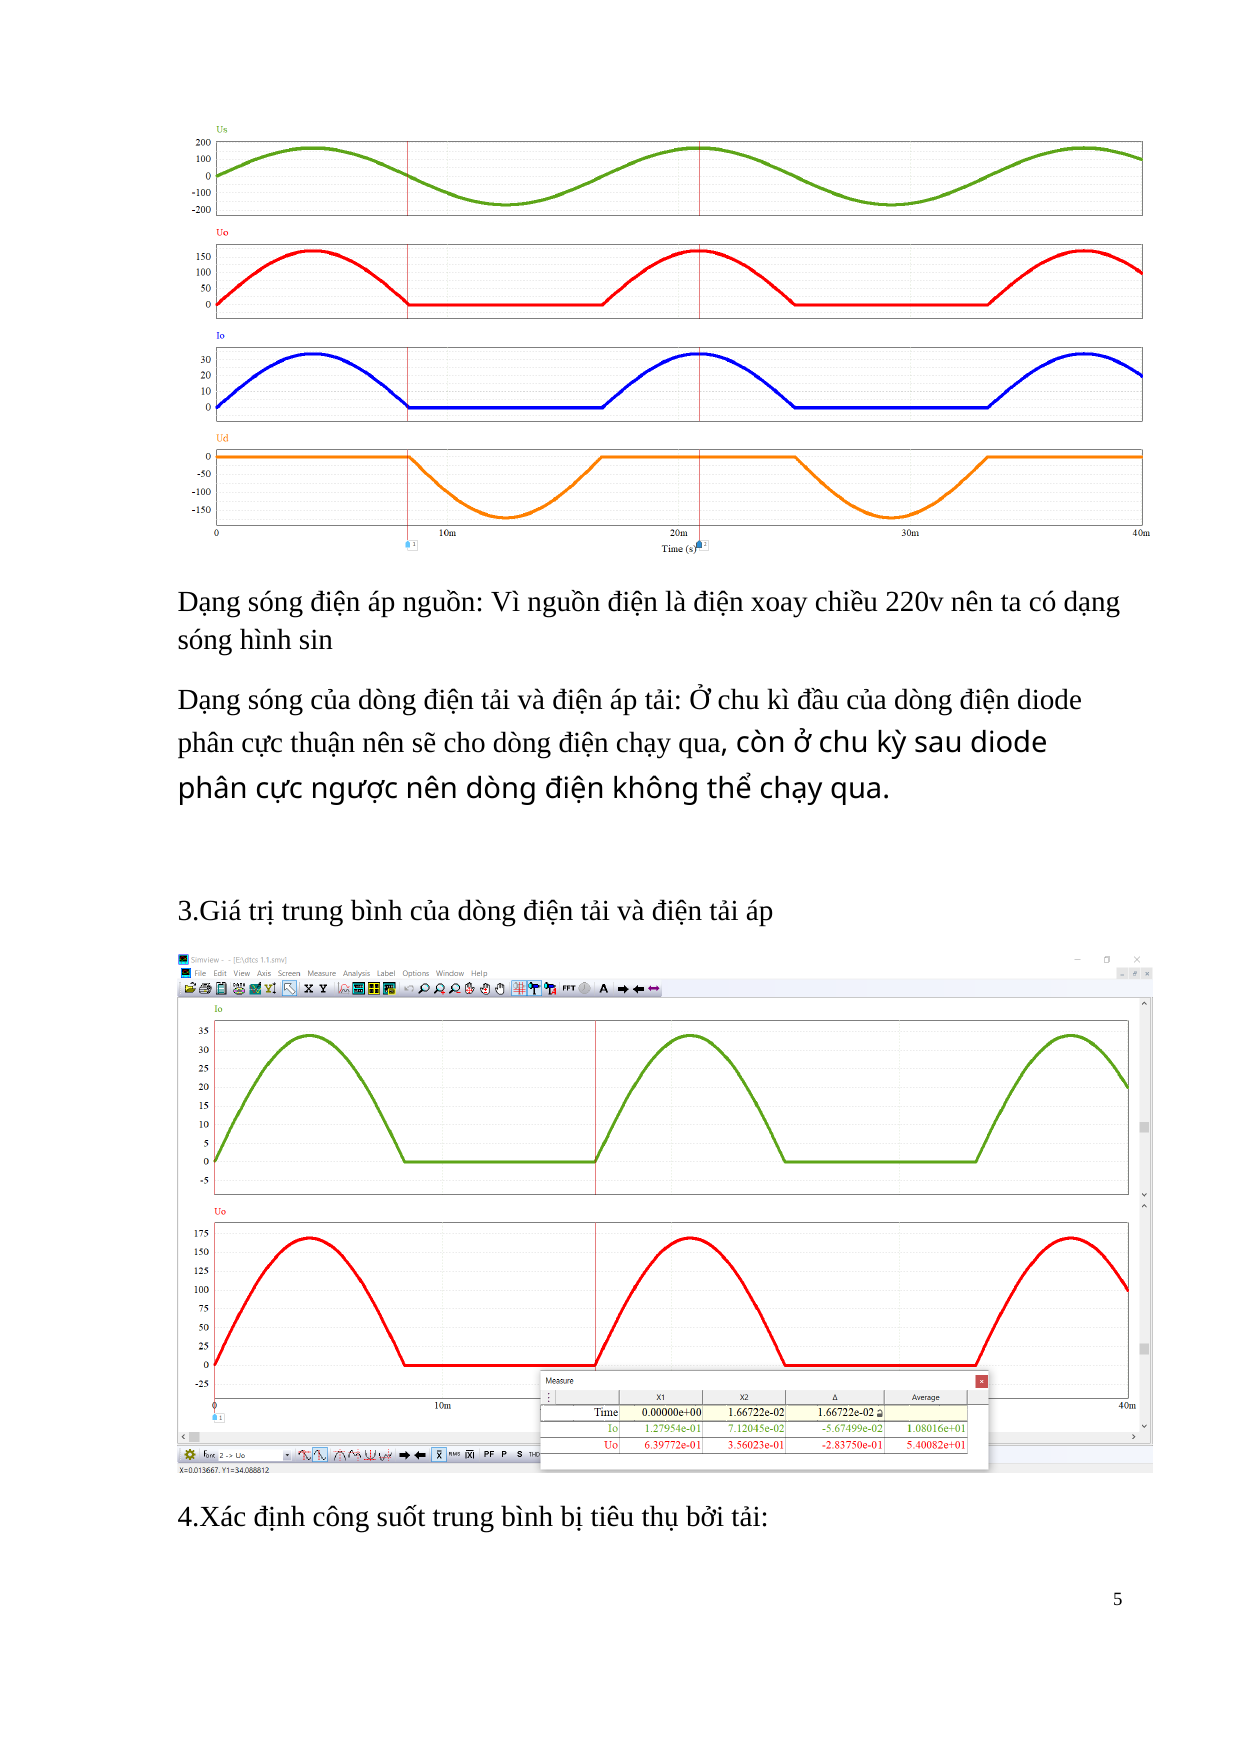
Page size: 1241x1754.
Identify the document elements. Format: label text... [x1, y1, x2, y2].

text 4.Xác định công suốt trung bình bị tiêu thụ bởi tải: [177, 1499, 1122, 1532]
text Dạng sóng của dòng điện tải và điện áp tải: Ở chu kì đầu của dòng điện diode phân cực thuận nên sẽ cho dòng điện chạy qua, còn ở chu kỳ sau diode phân cực ngược nên dòng điện không thể chạy qua. [177, 682, 1122, 807]
text 3.Giá trị trung bình của dòng điện tải và điện tải áp [177, 893, 1122, 926]
picture [177, 952, 1153, 1473]
text Dạng sóng điện áp nguồn: Vì nguồn điện là điện xoay chiều 220v nên ta có dạng sóng hình sin [177, 584, 1122, 656]
picture [177, 118, 1153, 559]
